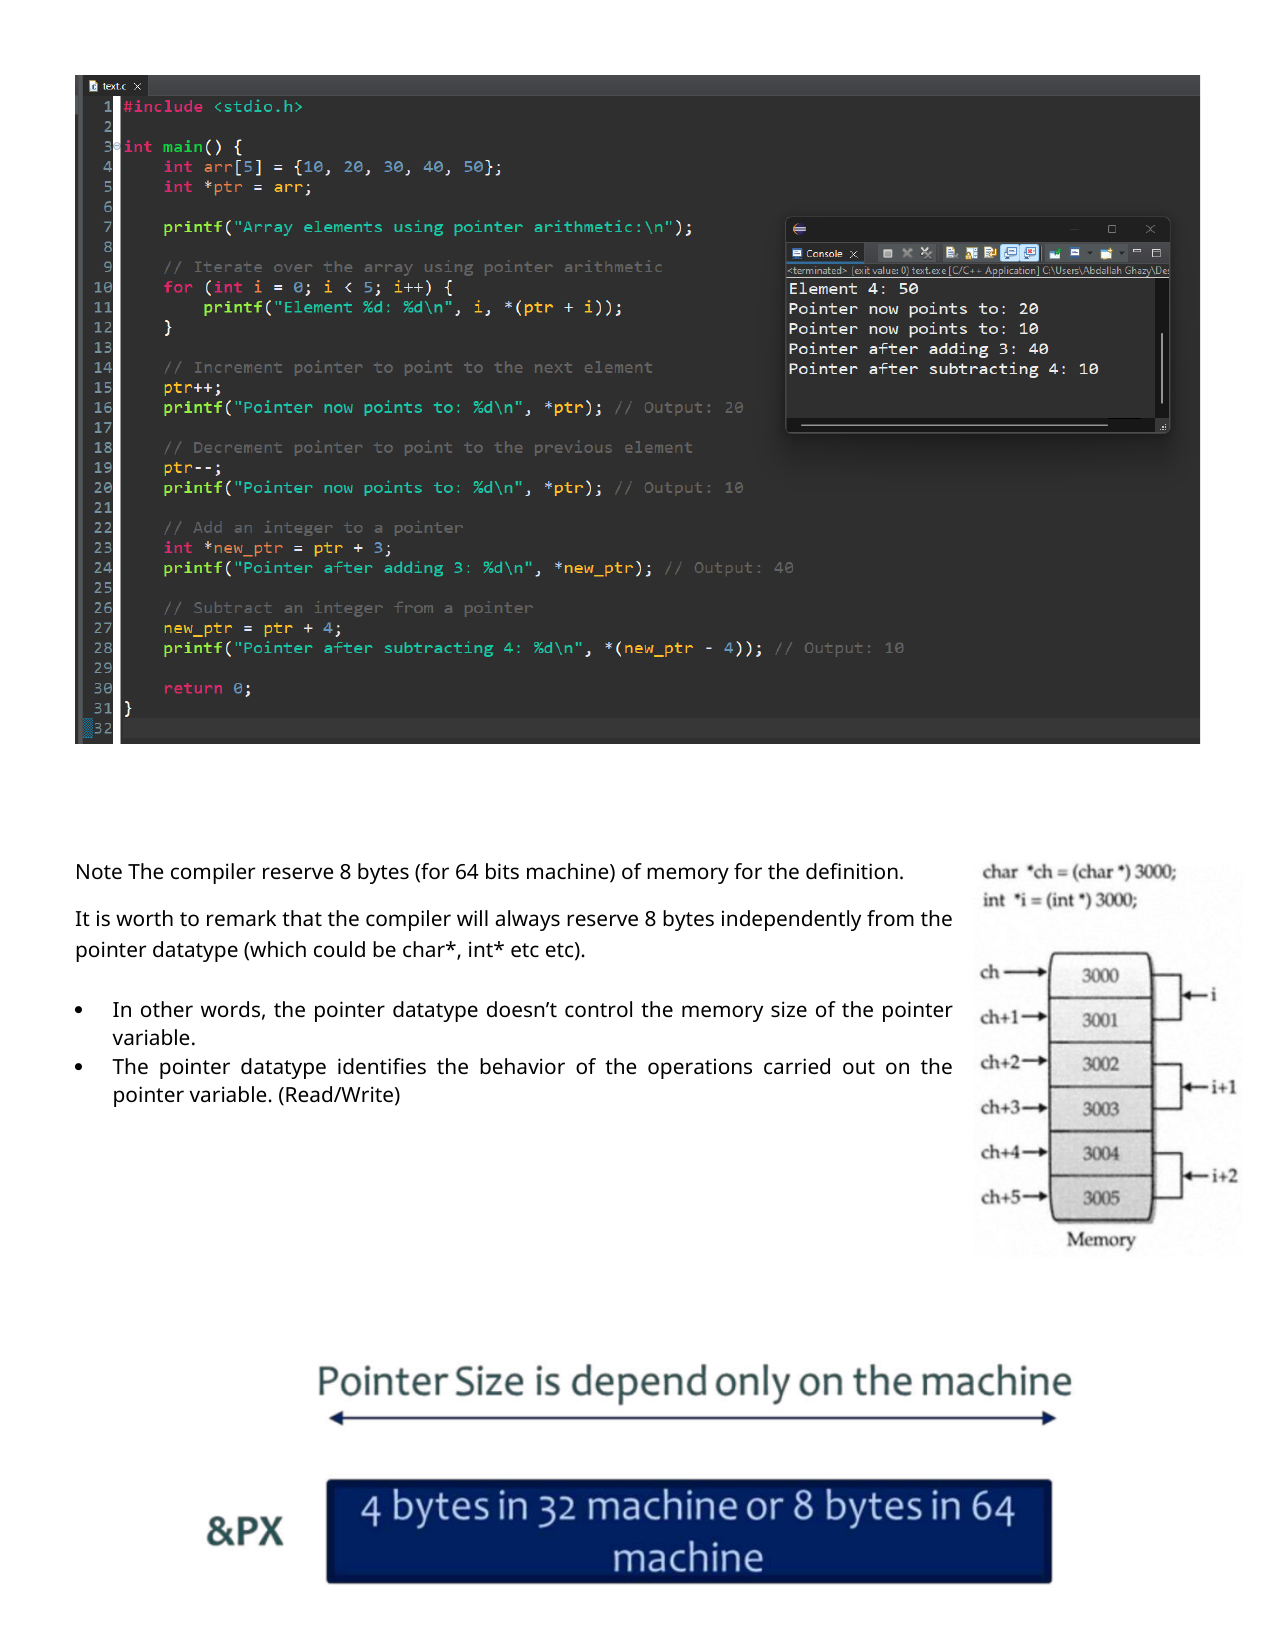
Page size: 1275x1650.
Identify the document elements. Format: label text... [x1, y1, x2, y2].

text It is worth to remark that the compiler will always reserve 8 bytes independently from the pointer datatype (which could be char*, int* etc etc). [75, 904, 971, 964]
picture [75, 75, 1200, 744]
picture [177, 1380, 1098, 1638]
list In other words, the pointer datatype doesn’t control the memory size of the pointer variable. [75, 995, 971, 1052]
picture [971, 857, 1247, 1254]
text Note The compiler reserve 8 bytes (for 64 bits machine) of memory for the definition. [75, 857, 971, 886]
list The pointer datatype identifies the behavior of the operations carried out on the pointer variable. (Read/Write) [75, 1081, 971, 1138]
